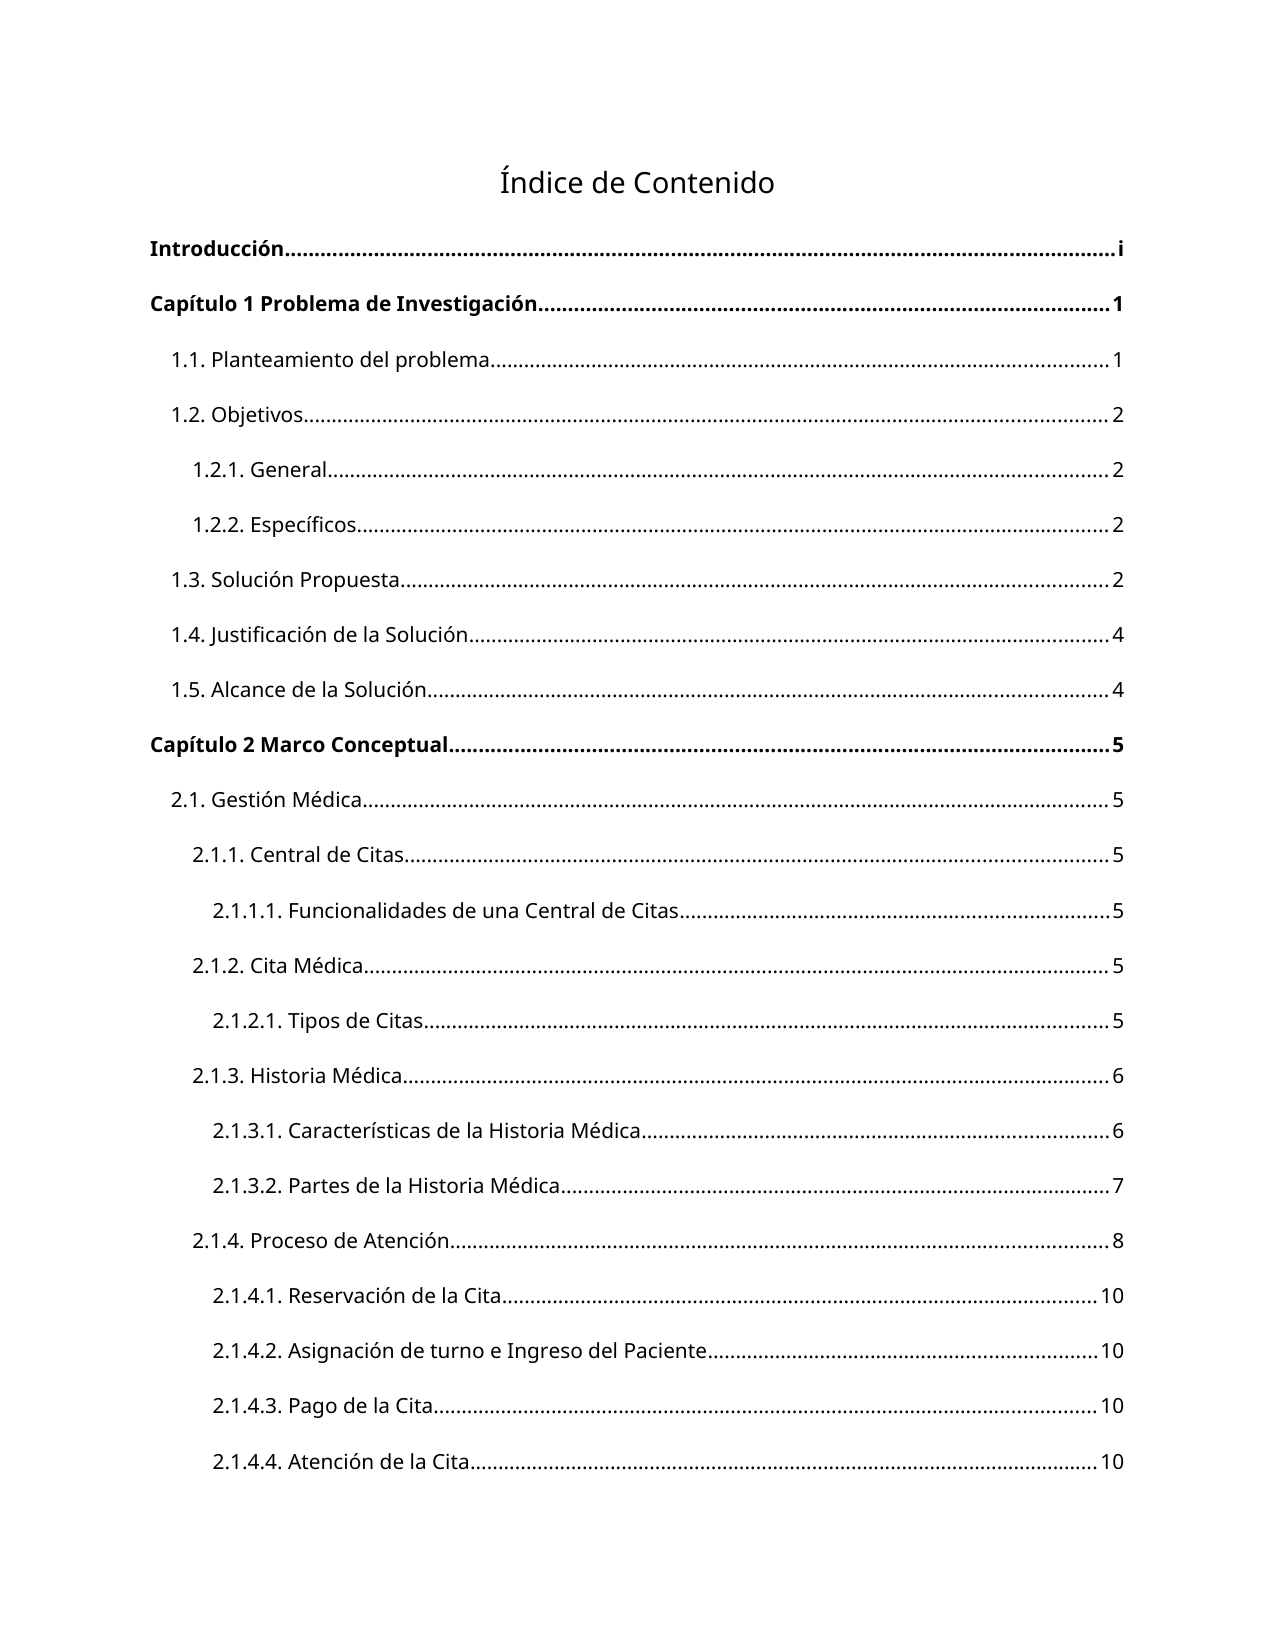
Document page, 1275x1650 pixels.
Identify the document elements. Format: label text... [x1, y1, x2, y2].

text Índice de Contenido [150, 162, 1125, 202]
